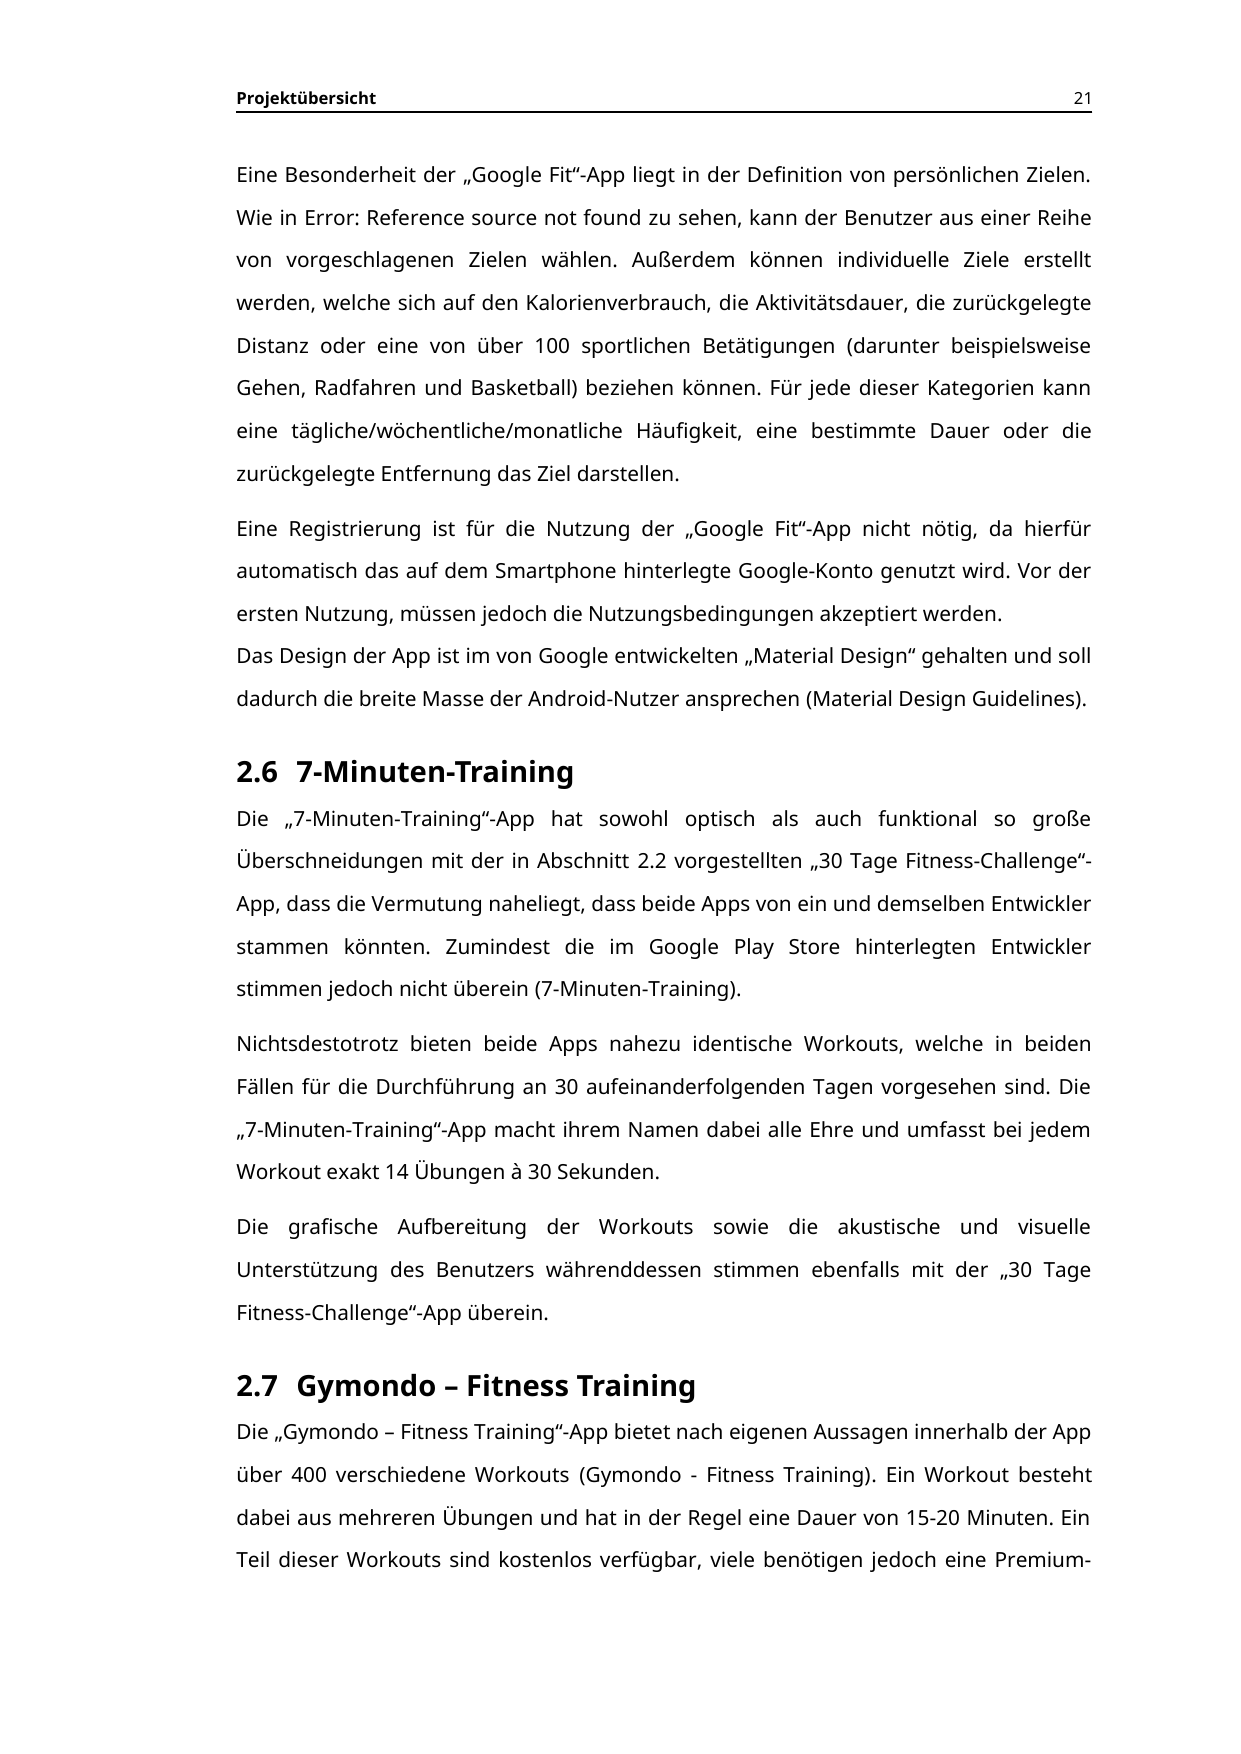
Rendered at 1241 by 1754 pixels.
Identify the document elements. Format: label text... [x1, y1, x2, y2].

subtitle Gymondo – Fitness Training [236, 1365, 1092, 1405]
list Eine Registrierung ist für die Nutzung der „Google Fit“-App nicht nötig, da hierfür automatisch das auf dem Smartphone hinterlegte Google-Konto genutzt wird. Vor der ersten Nutzung, müssen jedoch die Nutzungsbedingungen akzeptiert werden. [236, 514, 1092, 627]
text Die grafische Aufbereitung der Workouts sowie die akustische und visuelle Unterstützung des Benutzers währenddessen stimmen ebenfalls mit der „30 Tage Fitness-Challenge“-App überein. [236, 1212, 1092, 1326]
text Eine Besonderheit der „Google Fit“-App liegt in der Definition von persönlichen Zielen. Wie in Abbildung 4 zu sehen, kann der Benutzer aus einer Reihe von vorgeschlagenen Zielen wählen. Außerdem können individuelle Ziele erstellt werden, welche sich auf den Kalorienverbrauch, die Aktivitätsdauer, die zurückgelegte Distanz oder eine von über 100 sportlichen Betätigungen (darunter beispielsweise Gehen, Radfahren und Basketball) beziehen können. Für jede dieser Kategorien kann eine tägliche/wöchentliche/monatliche Häufigkeit, eine bestimmte Dauer oder die zurückgelegte Entfernung das Ziel darstellen. [236, 160, 1092, 487]
text Die „7-Minuten-Training“-App hat sowohl optisch als auch funktional so große Überschneidungen mit der in Abschnitt 2.2 vorgestellten „30 Tage Fitness-Challenge“-App, dass die Vermutung naheliegt, dass beide Apps von ein und demselben Entwickler stammen könnten. Zumindest die im Google Play Store hinterlegten Entwickler stimmen jedoch nicht überein (7-Minuten-Training). [236, 804, 1092, 1003]
list Das Design der App ist im von Google entwickelten „Material Design“ gehalten und soll dadurch die breite Masse der Android-Nutzer ansprechen (Material Design Guidelines). [236, 642, 1092, 713]
text Nichtsdestotrotz bieten beide Apps nahezu identische Workouts, welche in beiden Fällen für die Durchführung an 30 aufeinanderfolgenden Tagen vorgesehen sind. Die „7-Minuten-Training“-App macht ihrem Namen dabei alle Ehre und umfasst bei jedem Workout exakt 14 Übungen à 30 Sekunden. [236, 1029, 1092, 1186]
subtitle 7-Minuten-Training [236, 752, 1092, 791]
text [236, 1417, 1092, 1574]
